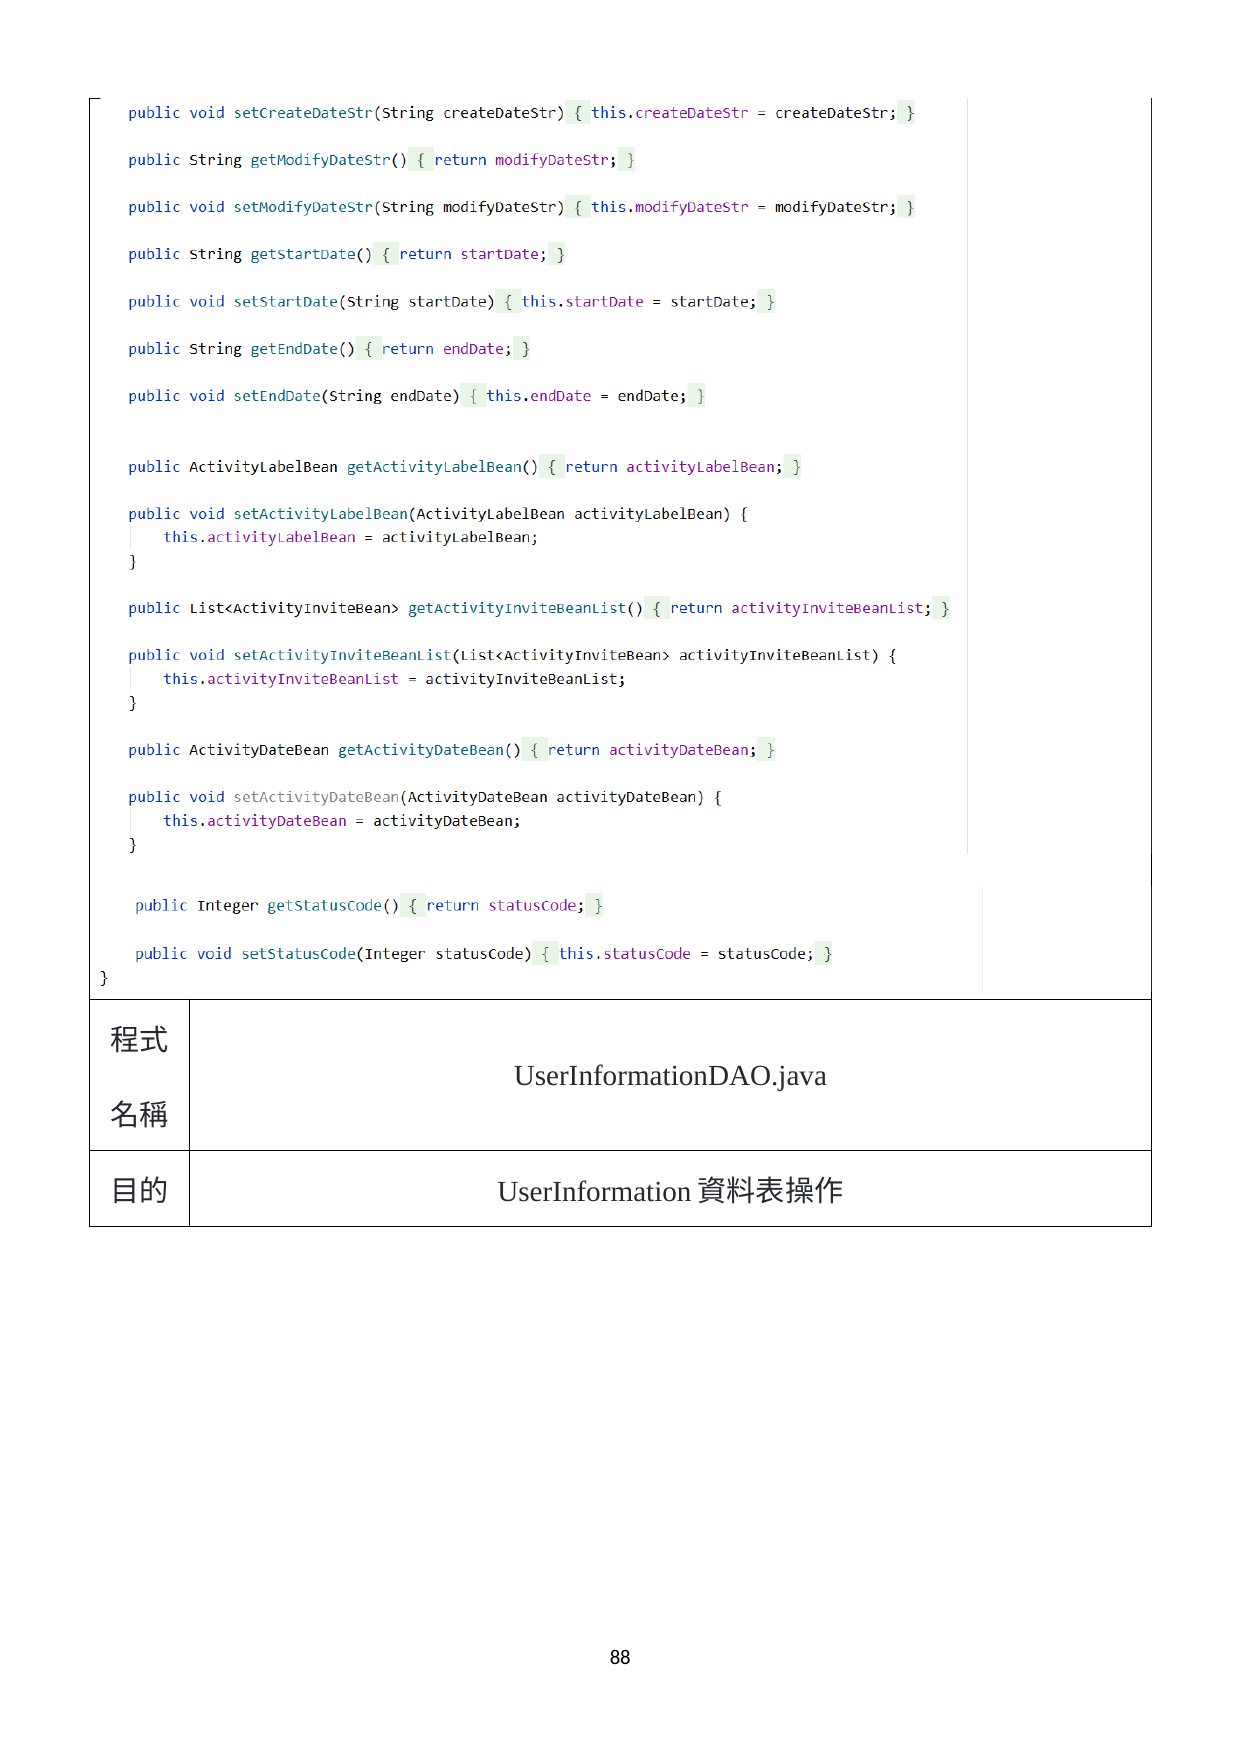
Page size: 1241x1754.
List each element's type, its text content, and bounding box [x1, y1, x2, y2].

table_cell 目的 [90, 1151, 189, 1226]
table_cell [90, 99, 1151, 999]
table_cell UserInformationDAO.java [190, 1000, 1151, 1150]
picture [100, 98, 1152, 854]
table_cell 程式名稱 [90, 1000, 189, 1150]
picture [100, 886, 1152, 992]
table_cell UserInformation資料表操作 [190, 1151, 1151, 1226]
